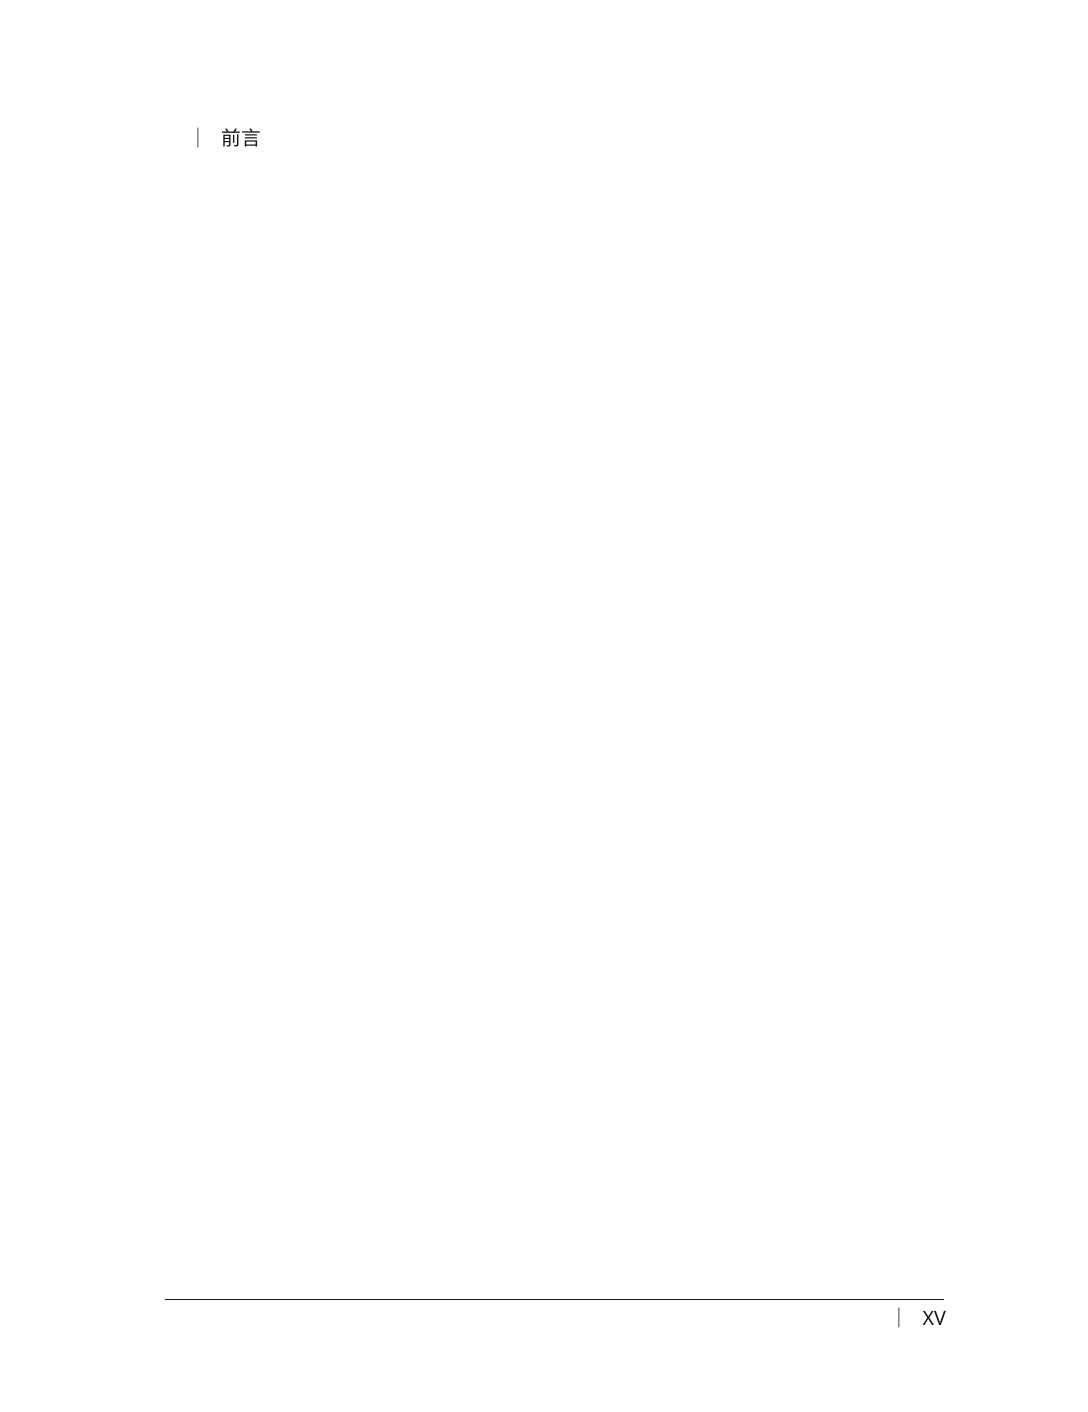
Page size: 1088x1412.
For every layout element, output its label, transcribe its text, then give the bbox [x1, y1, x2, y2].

text ｜ 前言 [188, 123, 956, 151]
